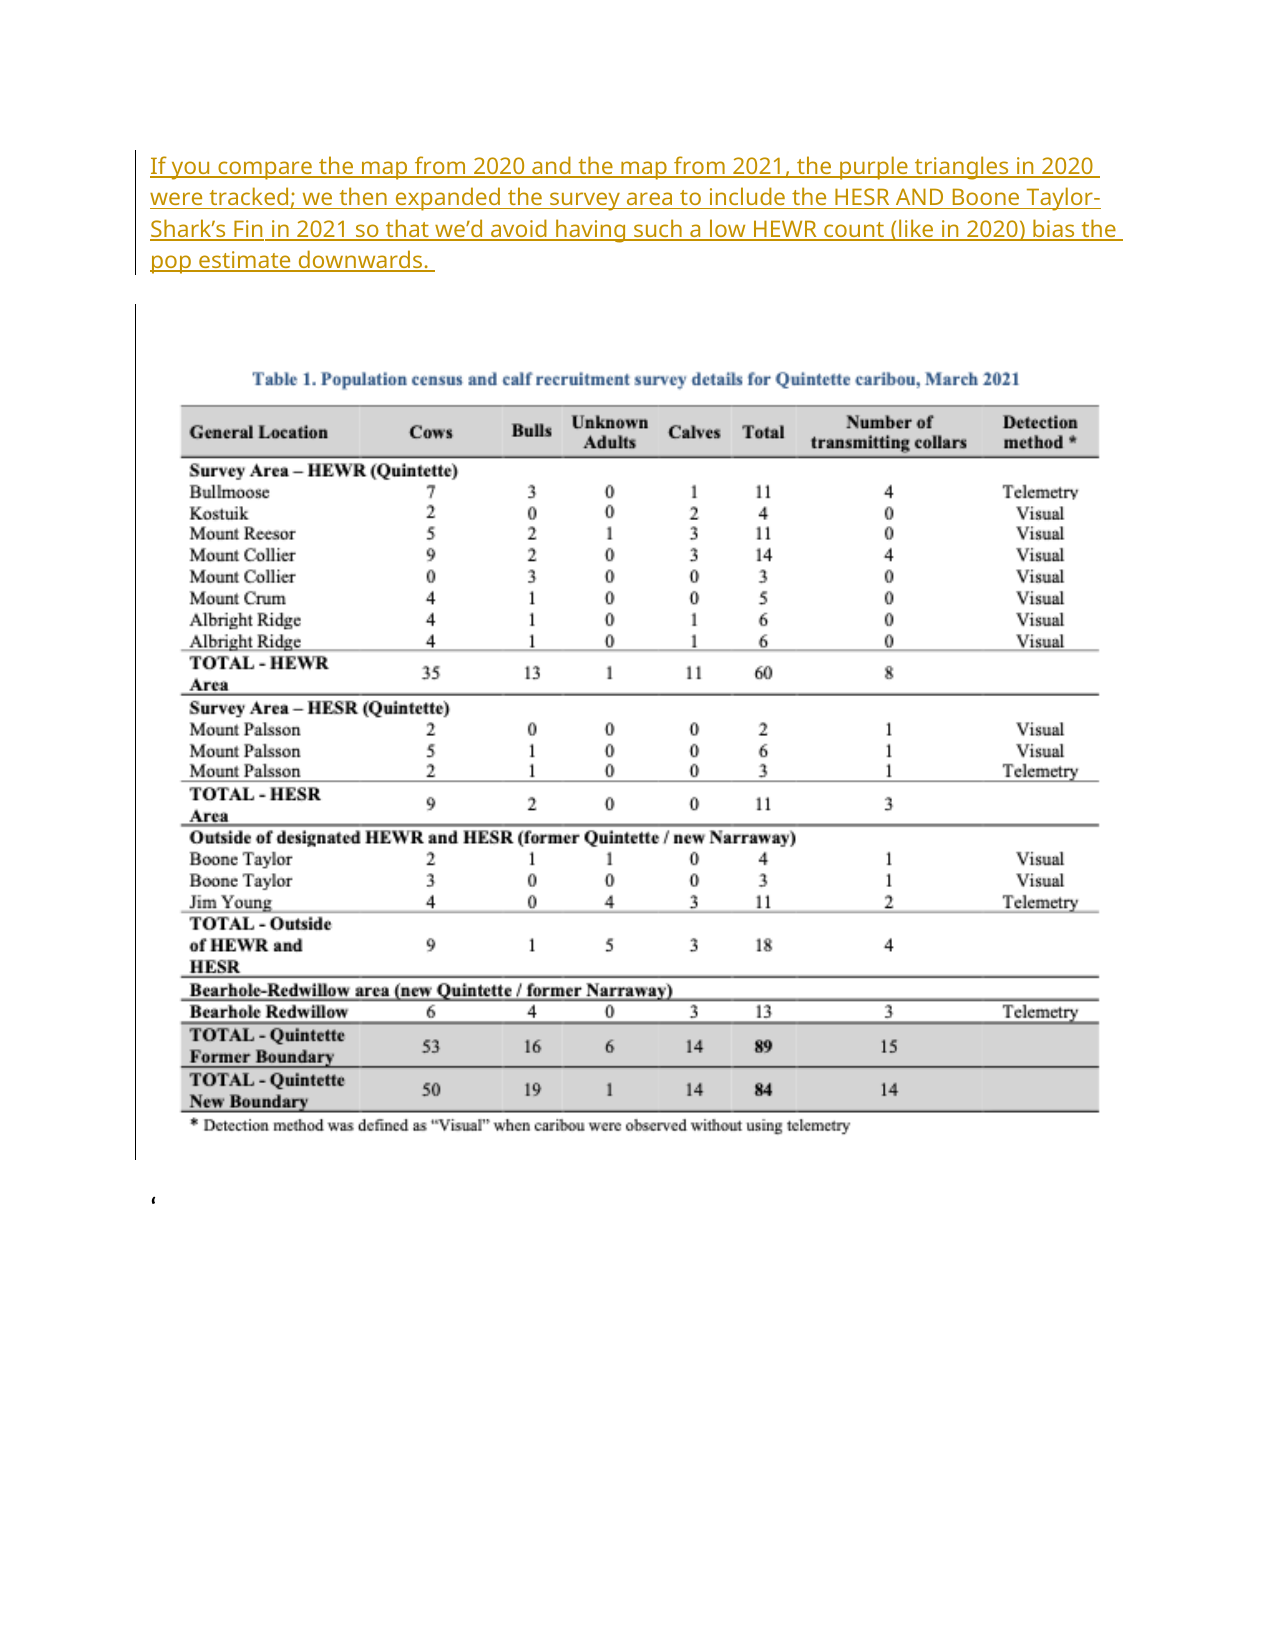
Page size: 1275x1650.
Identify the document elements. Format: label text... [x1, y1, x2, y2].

text ‘ [150, 1191, 1125, 1221]
picture [150, 334, 1125, 1161]
